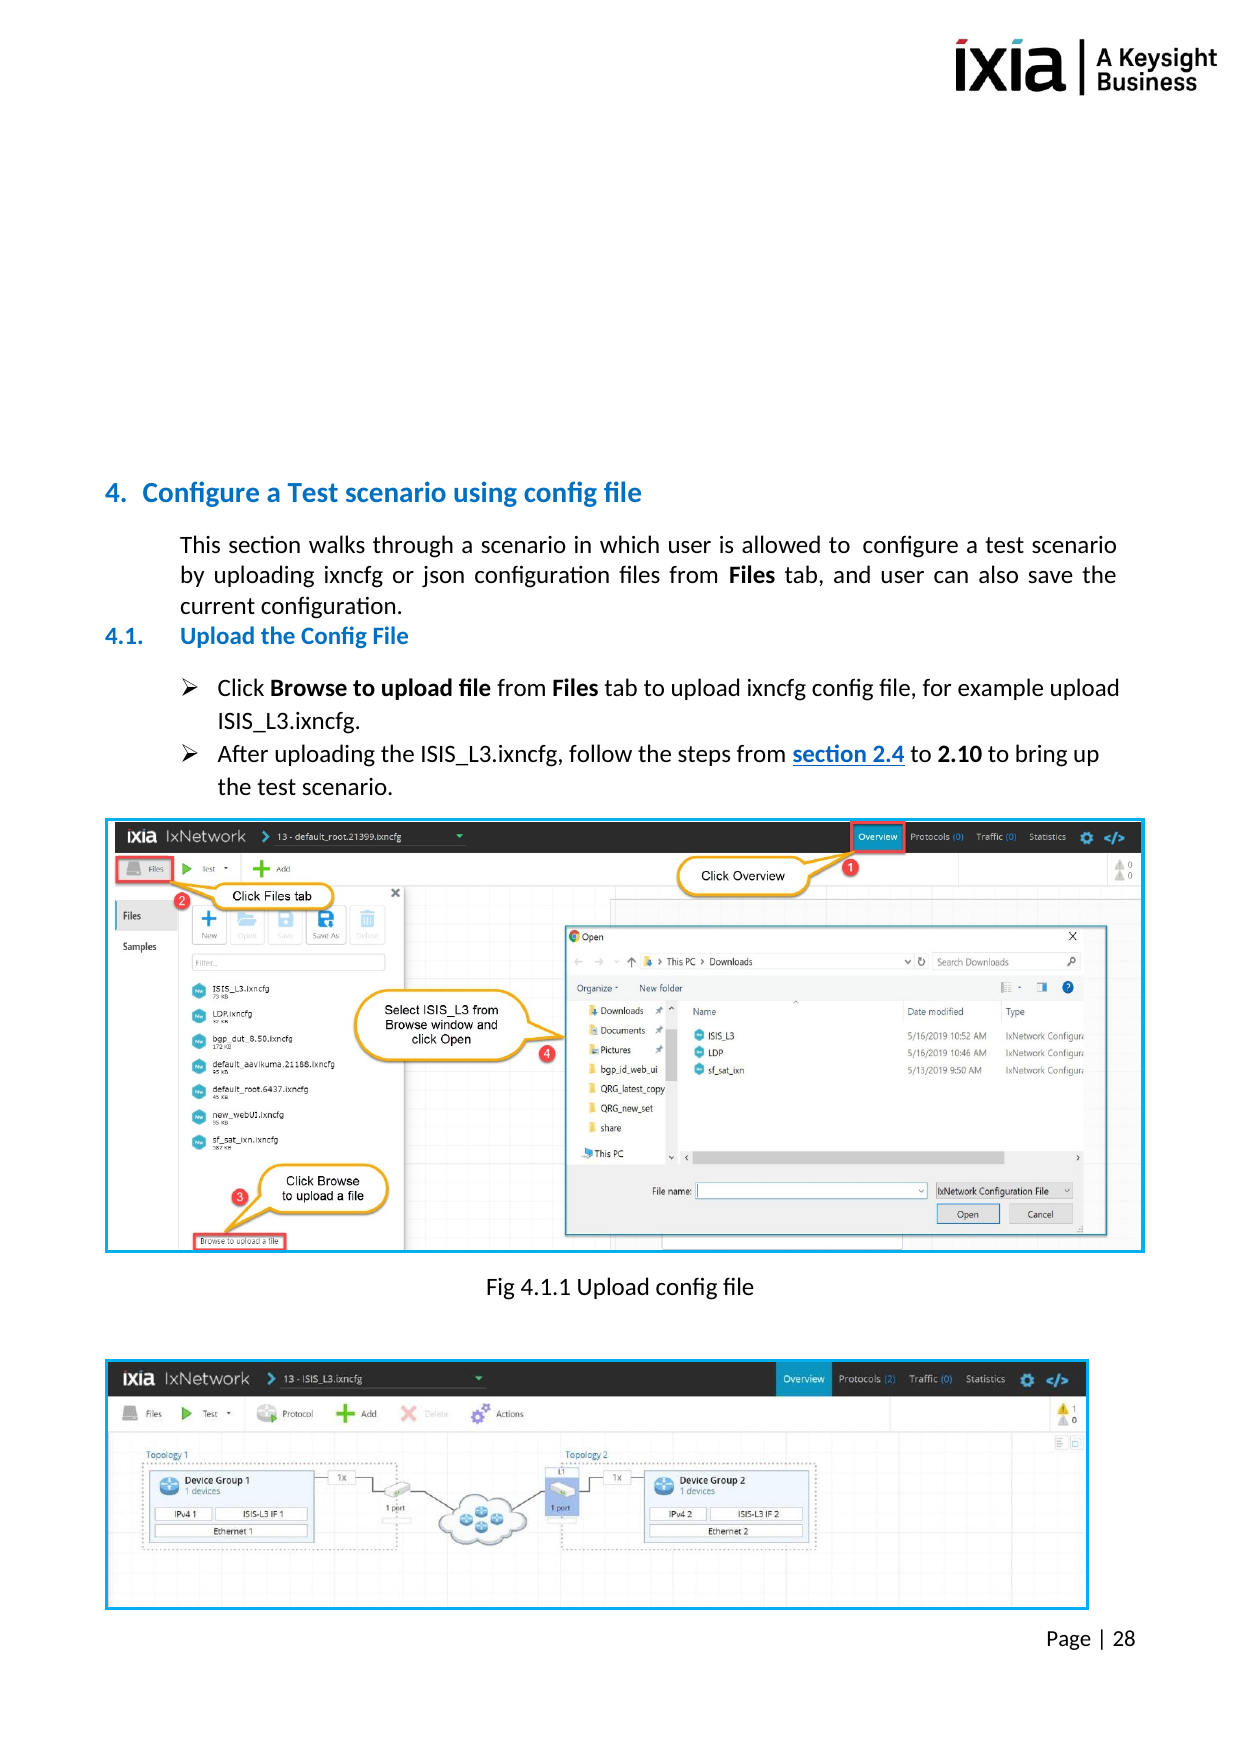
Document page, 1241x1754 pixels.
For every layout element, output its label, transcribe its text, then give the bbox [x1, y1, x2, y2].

picture [782, 1374, 825, 1383]
picture [109, 1363, 1085, 1606]
text This section walks through a scenario in which user is allowed to configure a test scenario by uploading ixncfg or json configuration files from Files tab, and user can also save the current configuration. [180, 529, 1117, 620]
list After uploading the ISIS_L3.ixncfg, follow the steps from section 2.4 to 2.10 to bring up the test scenario. [180, 738, 1101, 802]
picture [113, 822, 1140, 1249]
subtitle Upload the Config File [105, 620, 1153, 651]
text Fig 4.1.1 Upload config file [398, 1253, 842, 1301]
subtitle Configure a Test scenario using config file [105, 474, 1153, 509]
list Click Browse to upload file from Files tab to upload ixncfg config file, for example upload ISIS_L3.ixncfg. [180, 673, 1121, 736]
picture [956, 38, 1217, 96]
